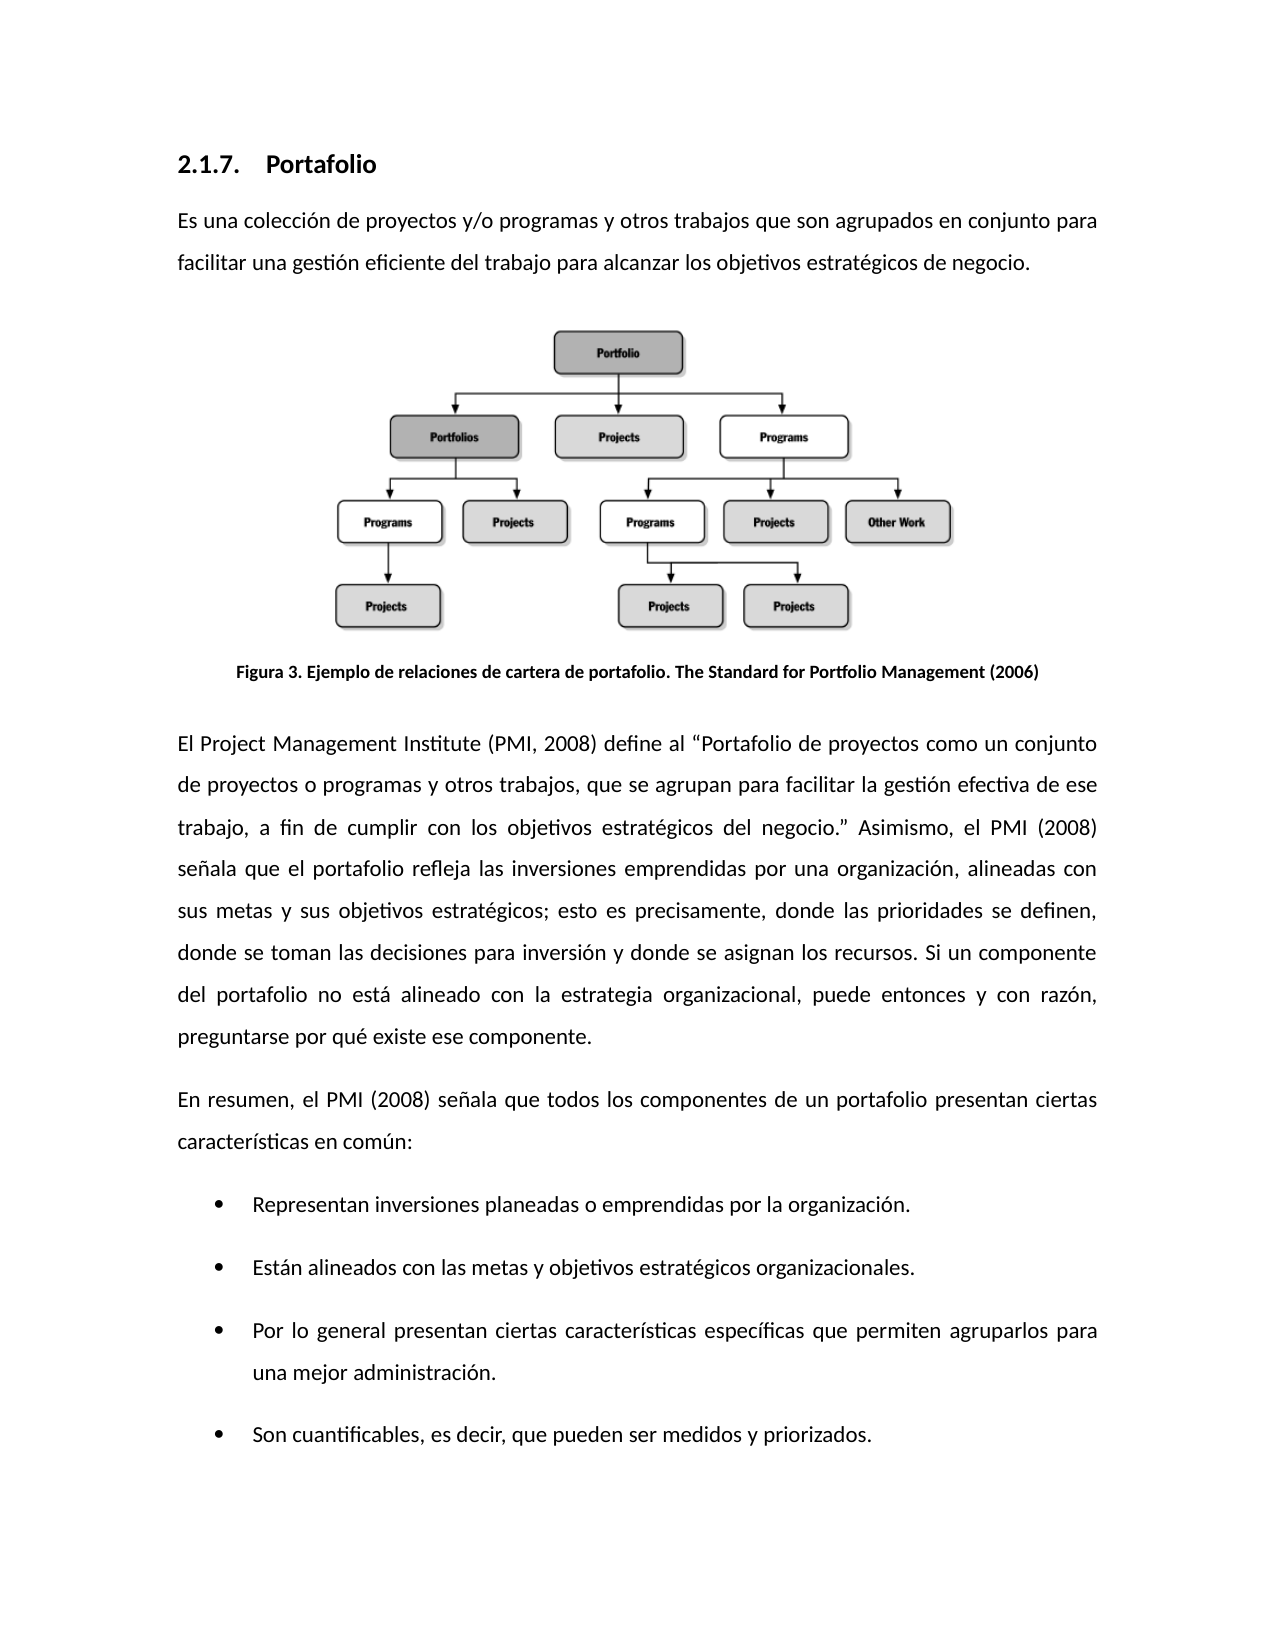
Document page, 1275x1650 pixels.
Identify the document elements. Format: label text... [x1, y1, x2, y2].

list Son cuantificables, es decir, que pueden ser medidos y priorizados. [215, 1421, 1098, 1448]
list Representan inversiones planeadas o emprendidas por la organización. [215, 1190, 1098, 1218]
text En resumen, el PMI (2008) señala que todos los componentes de un portafolio presentan ciertas características en común: [177, 1085, 1098, 1155]
list Por lo general presentan ciertas características específicas que permiten agruparlos para una mejor administración. [215, 1316, 1098, 1386]
list Están alineados con las metas y objetivos estratégicos organizacionales. [215, 1253, 1098, 1281]
text Figura 3. Ejemplo de relaciones de cartera de portafolio. The Standard for Portfolio Management (2006) [177, 660, 1098, 683]
text El Project Management Institute (PMI, 2008) define al “Portafolio de proyectos como un conjunto de proyectos o programas y otros trabajos, que se agrupan para facilitar la gestión efectiva de ese trabajo, a fin de cumplir con los objetivos estratégicos del negocio.” Asimismo, el PMI (2008) señala que el portafolio refleja las inversiones emprendidas por una organización, alineadas con sus metas y sus objetivos estratégicos; esto es precisamente, donde las prioridades se definen, donde se toman las decisiones para inversión y donde se asignan los recursos. Si un componente del portafolio no está alineado con la estrategia organizacional, puede entonces y con razón, preguntarse por qué existe ese componente. [177, 729, 1098, 1051]
subtitle Portafolio [177, 148, 1098, 181]
text Es una colección de proyectos y/o programas y otros trabajos que son agrupados en conjunto para facilitar una gestión eficiente del trabajo para alcanzar los objetivos estratégicos de negocio. [177, 206, 1098, 276]
picture [317, 289, 972, 646]
